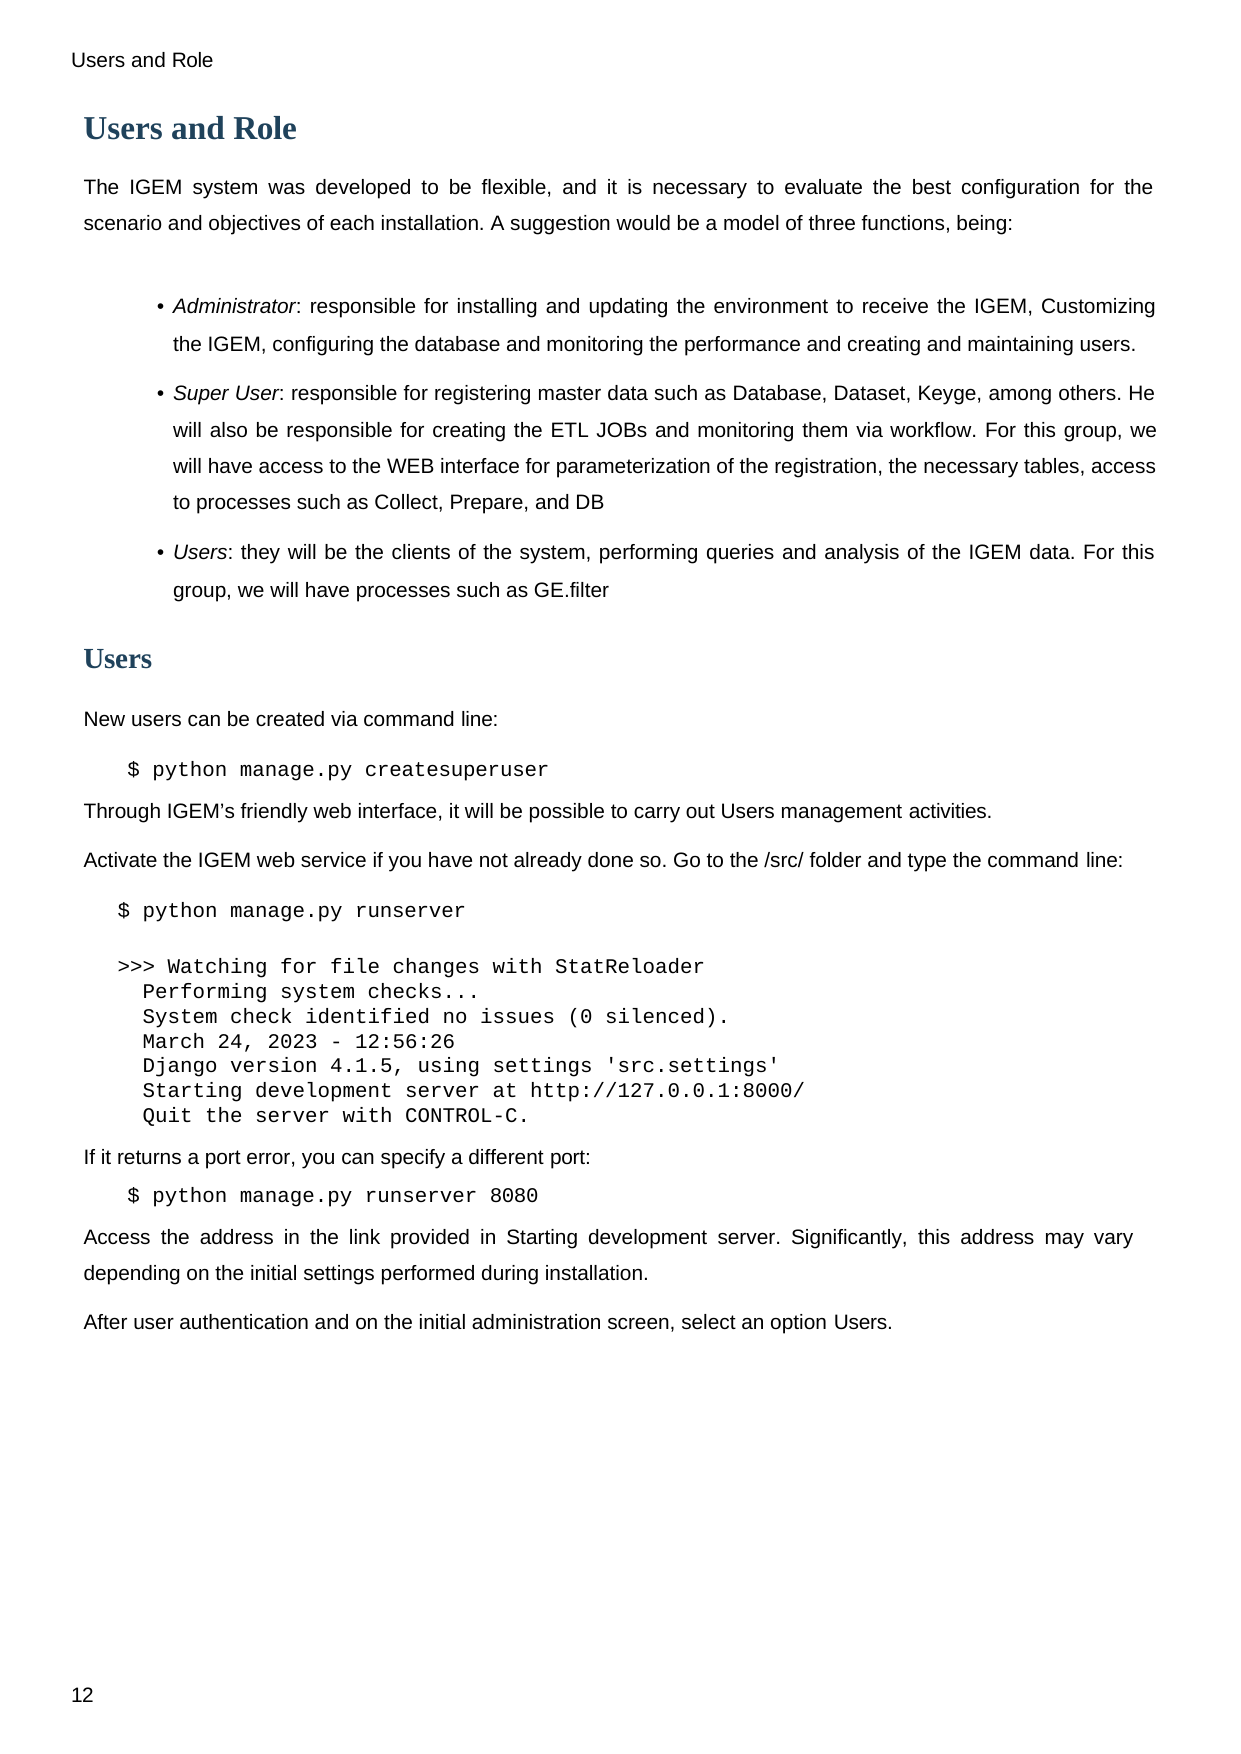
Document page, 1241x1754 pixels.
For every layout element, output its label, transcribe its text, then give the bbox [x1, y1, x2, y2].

text Activate the IGEM web service if you have not already done so. Go to the /src/ folder and type the command line: [83, 848, 1240, 872]
text System check identified no issues (0 silenced). March 24, 2023 - 12:56:26 [142, 1006, 739, 1054]
text $ python manage.py runserver [117, 900, 1240, 924]
list Users: they will be the clients of the system, performing queries and analysis of the IGEM data. For this group, we will have processes such as GE.filter [154, 540, 1157, 602]
text $ python manage.py createsuperuser [92, 759, 1240, 783]
text New users can be created via command line: [83, 644, 1240, 731]
text Through IGEM’s friendly web interface, it will be possible to carry out Users management activities. [83, 799, 1240, 823]
text If it returns a port error, you can specify a different port: [83, 1145, 1240, 1169]
list Super User: responsible for registering master data such as Database, Dataset, Keyge, among others. He will also be responsible for creating the ETL JOBs and monitoring them via workflow. For this group, we will have access to the WEB interface for parameterization of the registration, the necessary tables, access to processes such as Collect, Prepare, and DB [154, 381, 1157, 514]
text Access the address in the link provided in Starting development server. Significantly, this address may vary depending on the initial settings performed during installation. [83, 1225, 1157, 1285]
text After user authentication and on the initial administration screen, select an option Users. [83, 1309, 1240, 1333]
text Django version 4.1.5, using settings 'src.settings' Starting development server at http://127.0.0.1:8000/ Quit the server with CONTROL-C. [142, 1055, 823, 1129]
text $ python manage.py runserver 8080 [92, 1185, 1240, 1209]
list Administrator: responsible for installing and updating the environment to receive the IGEM, Customizing the IGEM, configuring the database and monitoring the performance and creating and maintaining users. [154, 294, 1157, 355]
text >>> Watching for file changes with StatReloader Performing system checks... [117, 956, 739, 1005]
text The IGEM system was developed to be flexible, and it is necessary to evaluate the best configuration for the scenario and objectives of each installation. A suggestion would be a model of three functions, being: [83, 105, 1157, 234]
